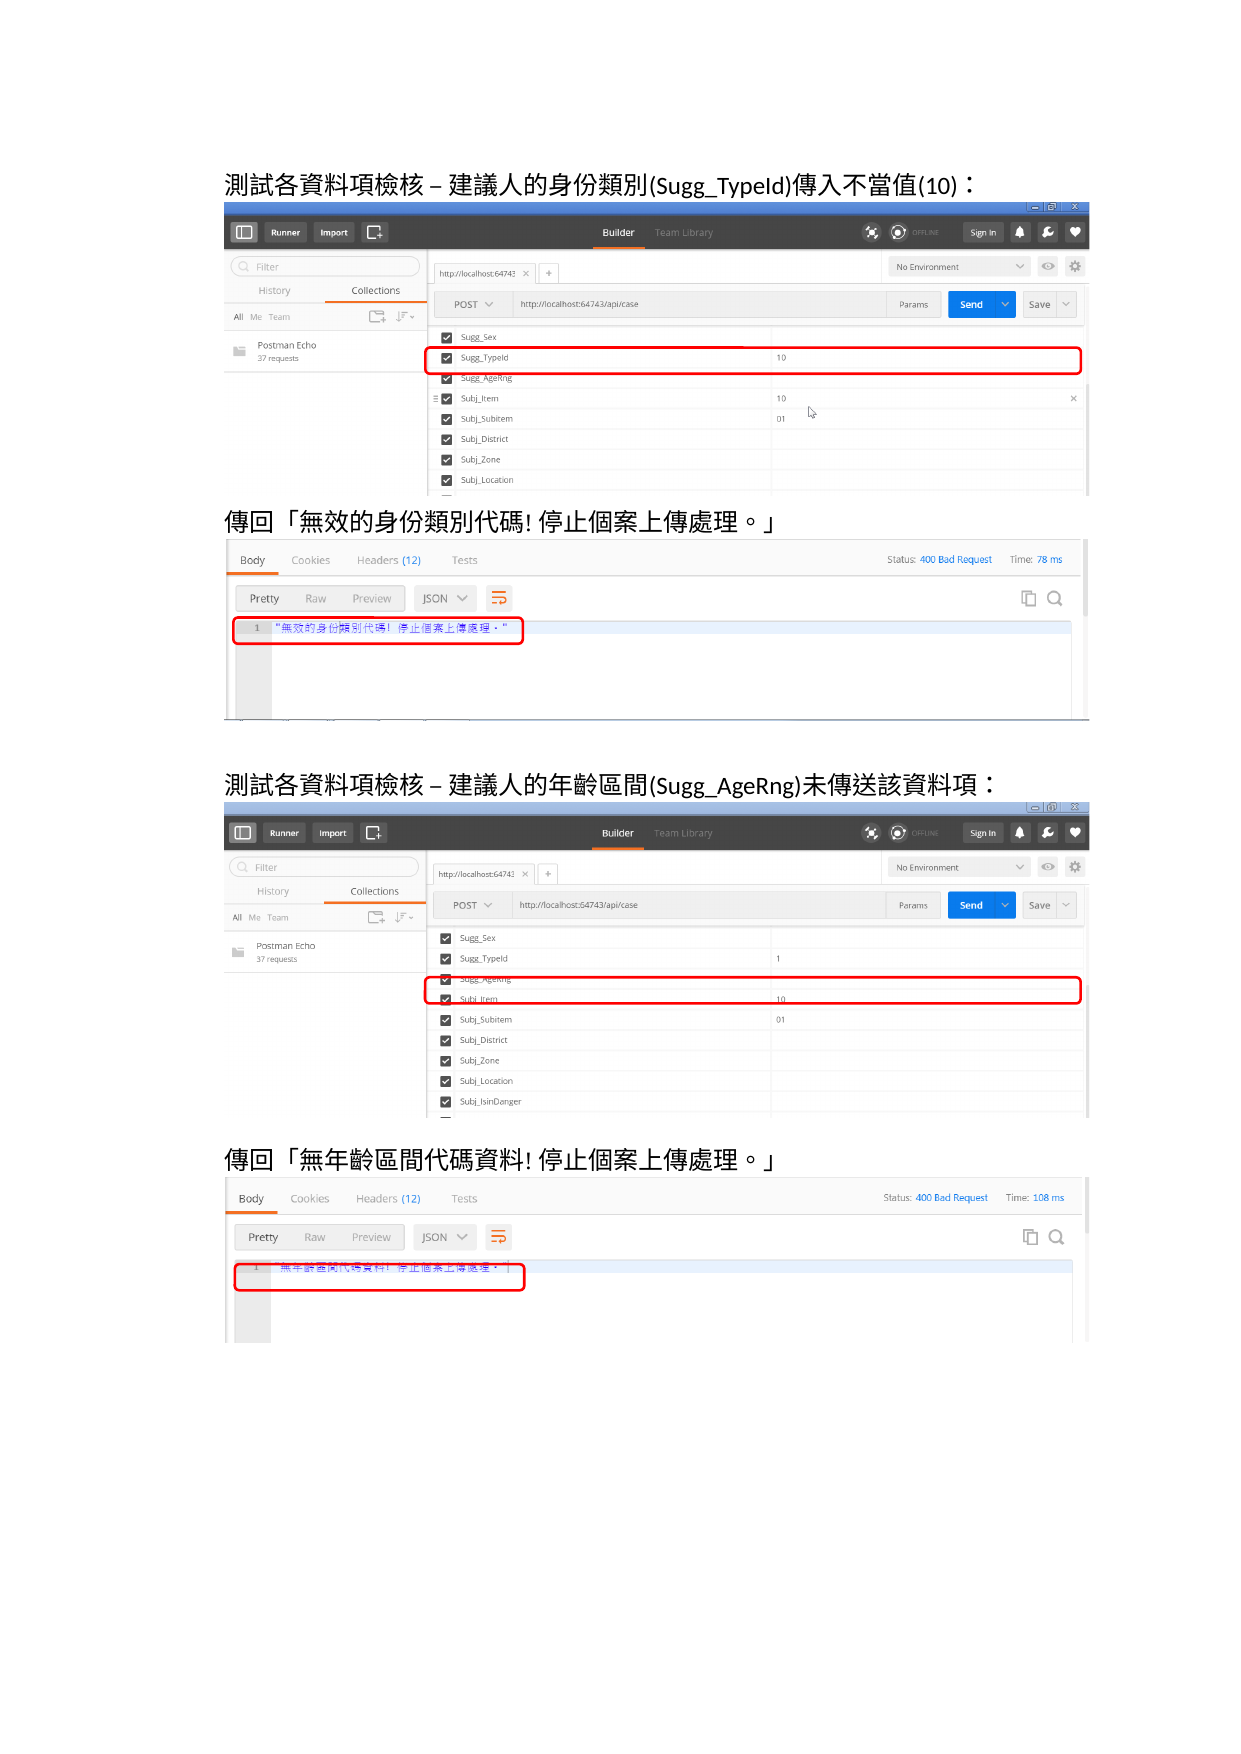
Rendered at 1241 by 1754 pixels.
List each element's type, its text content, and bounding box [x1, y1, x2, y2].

text 測試各資料項檢核 – 建議人的年齡區間(Sugg_AgeRng)未傳送該資料項： [224, 764, 1053, 802]
picture [224, 539, 1090, 721]
picture [224, 1177, 1090, 1343]
text 傳回「無年齡區間代碼資料! 停止個案上傳處理。」 [224, 1139, 1053, 1177]
text 測試各資料項檢核 – 建議人的身份類別(Sugg_TypeId)傳入不當值(10)： [224, 164, 1053, 202]
text 傳回「無效的身份類別代碼! 停止個案上傳處理。」 [224, 502, 1053, 539]
picture [224, 802, 1090, 1118]
picture [224, 202, 1090, 496]
